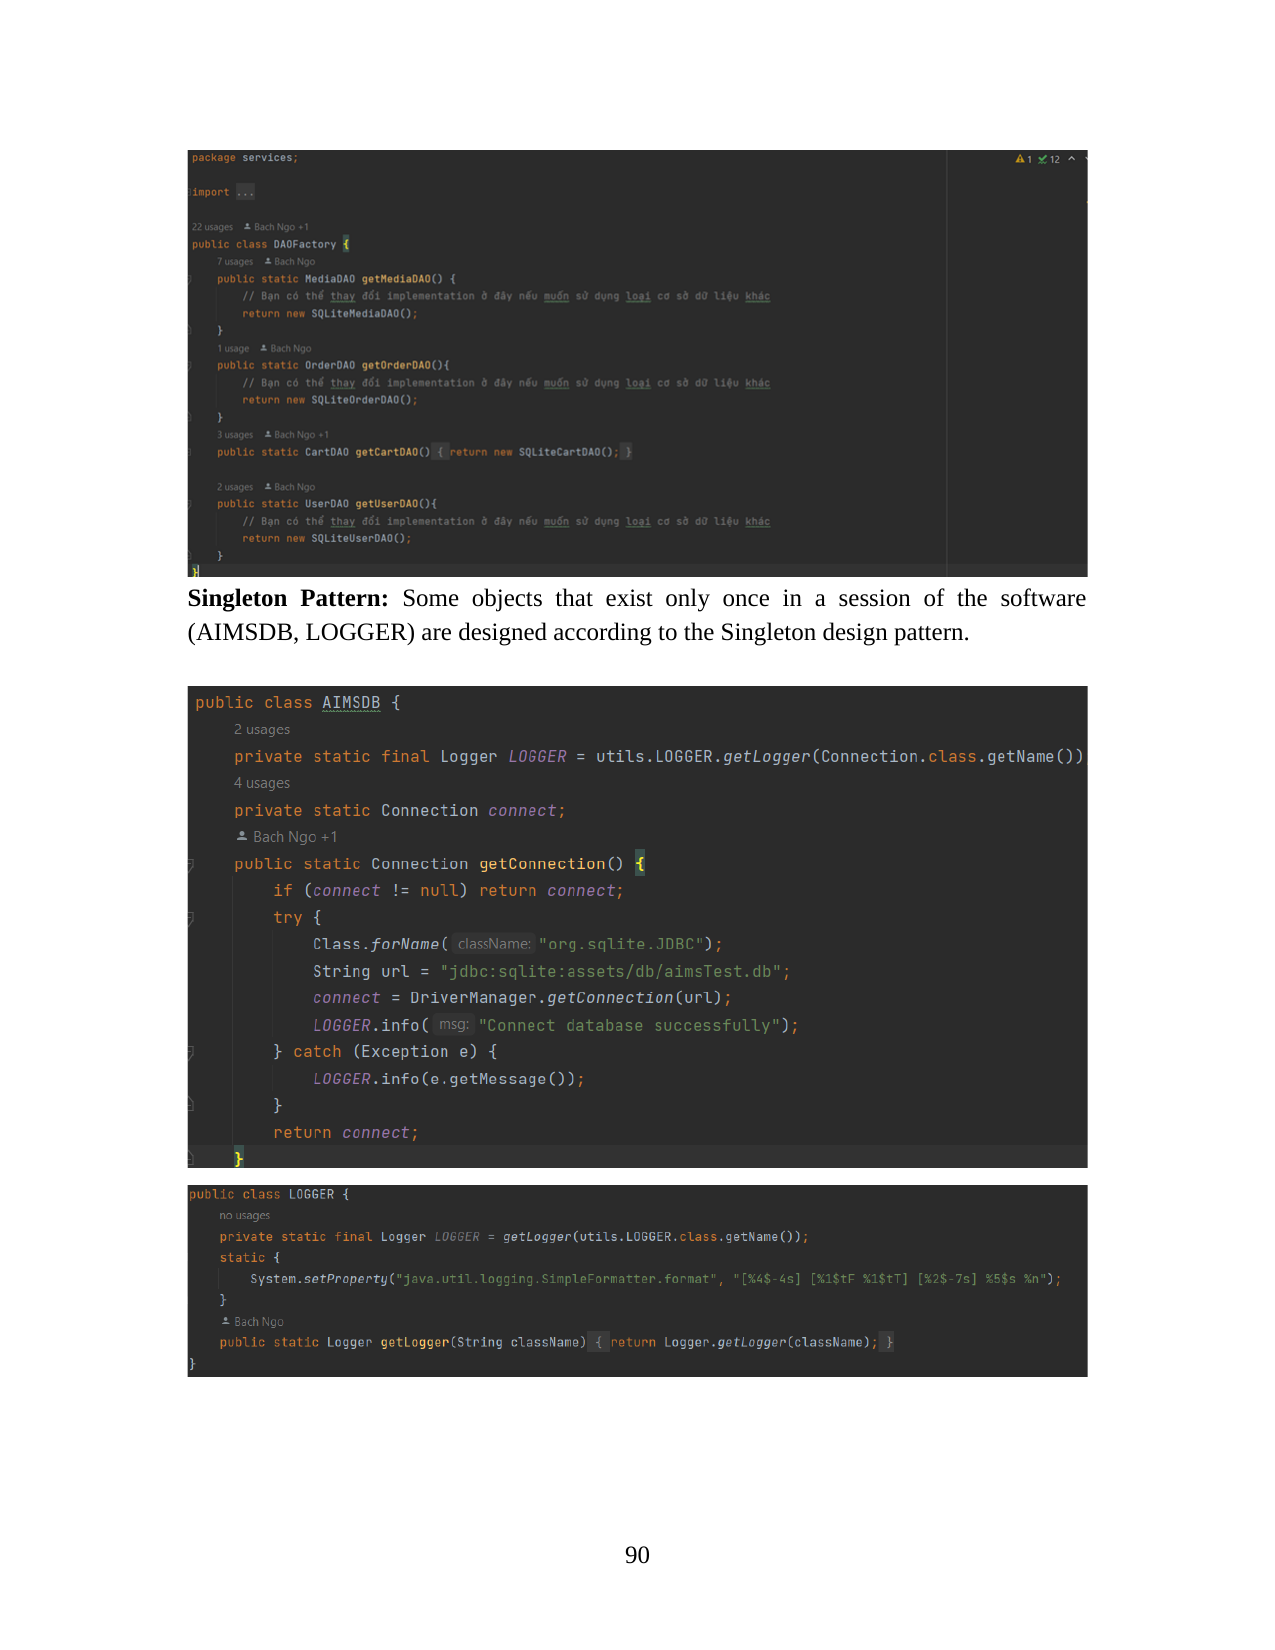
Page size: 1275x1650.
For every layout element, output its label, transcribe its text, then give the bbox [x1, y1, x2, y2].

picture [187, 686, 1088, 1168]
picture [187, 1185, 1088, 1377]
text Singleton Pattern: Some objects that exist only once in a session of the software (AIMSDB, LOGGER) are designed according to the Singleton design pattern. [187, 583, 1087, 646]
picture [187, 150, 1088, 577]
